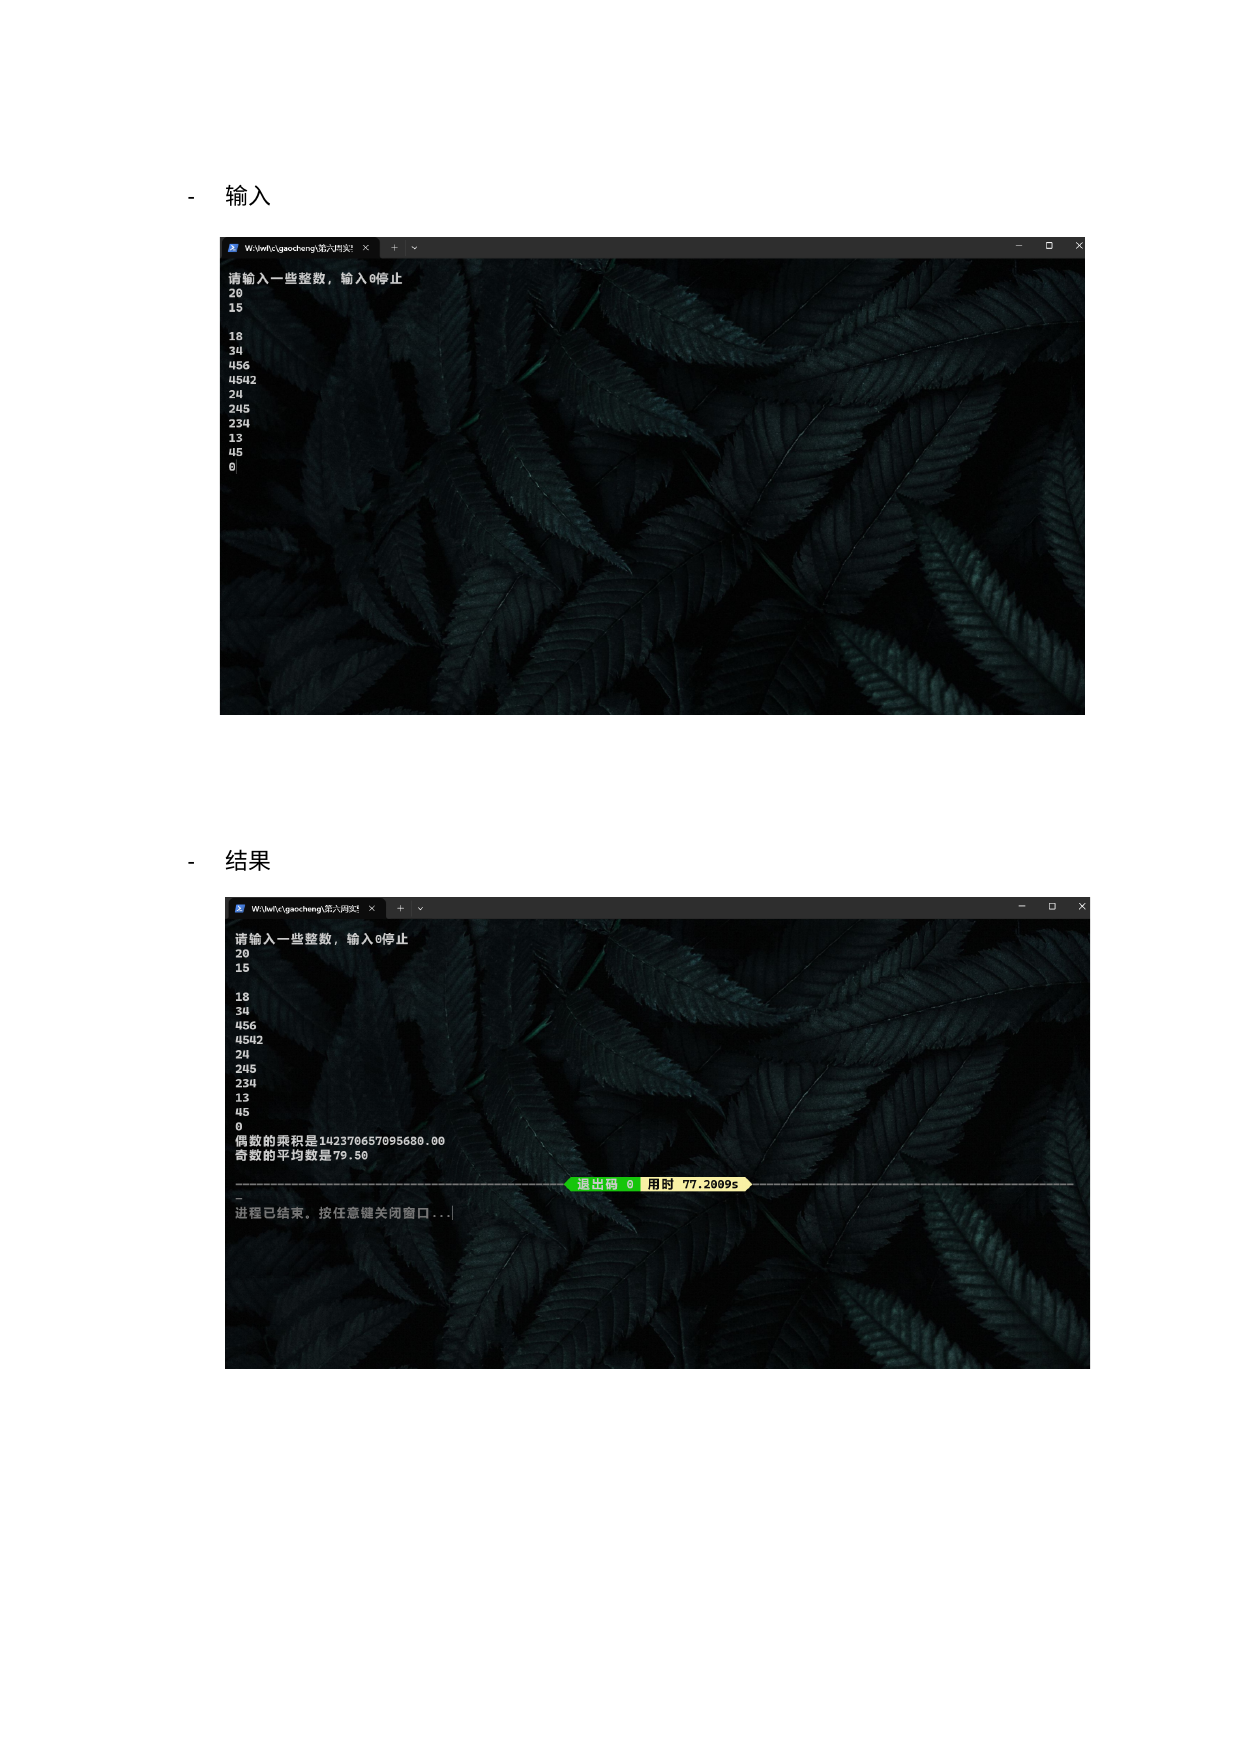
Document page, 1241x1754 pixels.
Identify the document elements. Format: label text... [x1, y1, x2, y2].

list 结果 [187, 827, 1053, 892]
picture [225, 897, 1091, 1369]
list 输入 [187, 162, 1053, 227]
picture [219, 237, 1085, 715]
